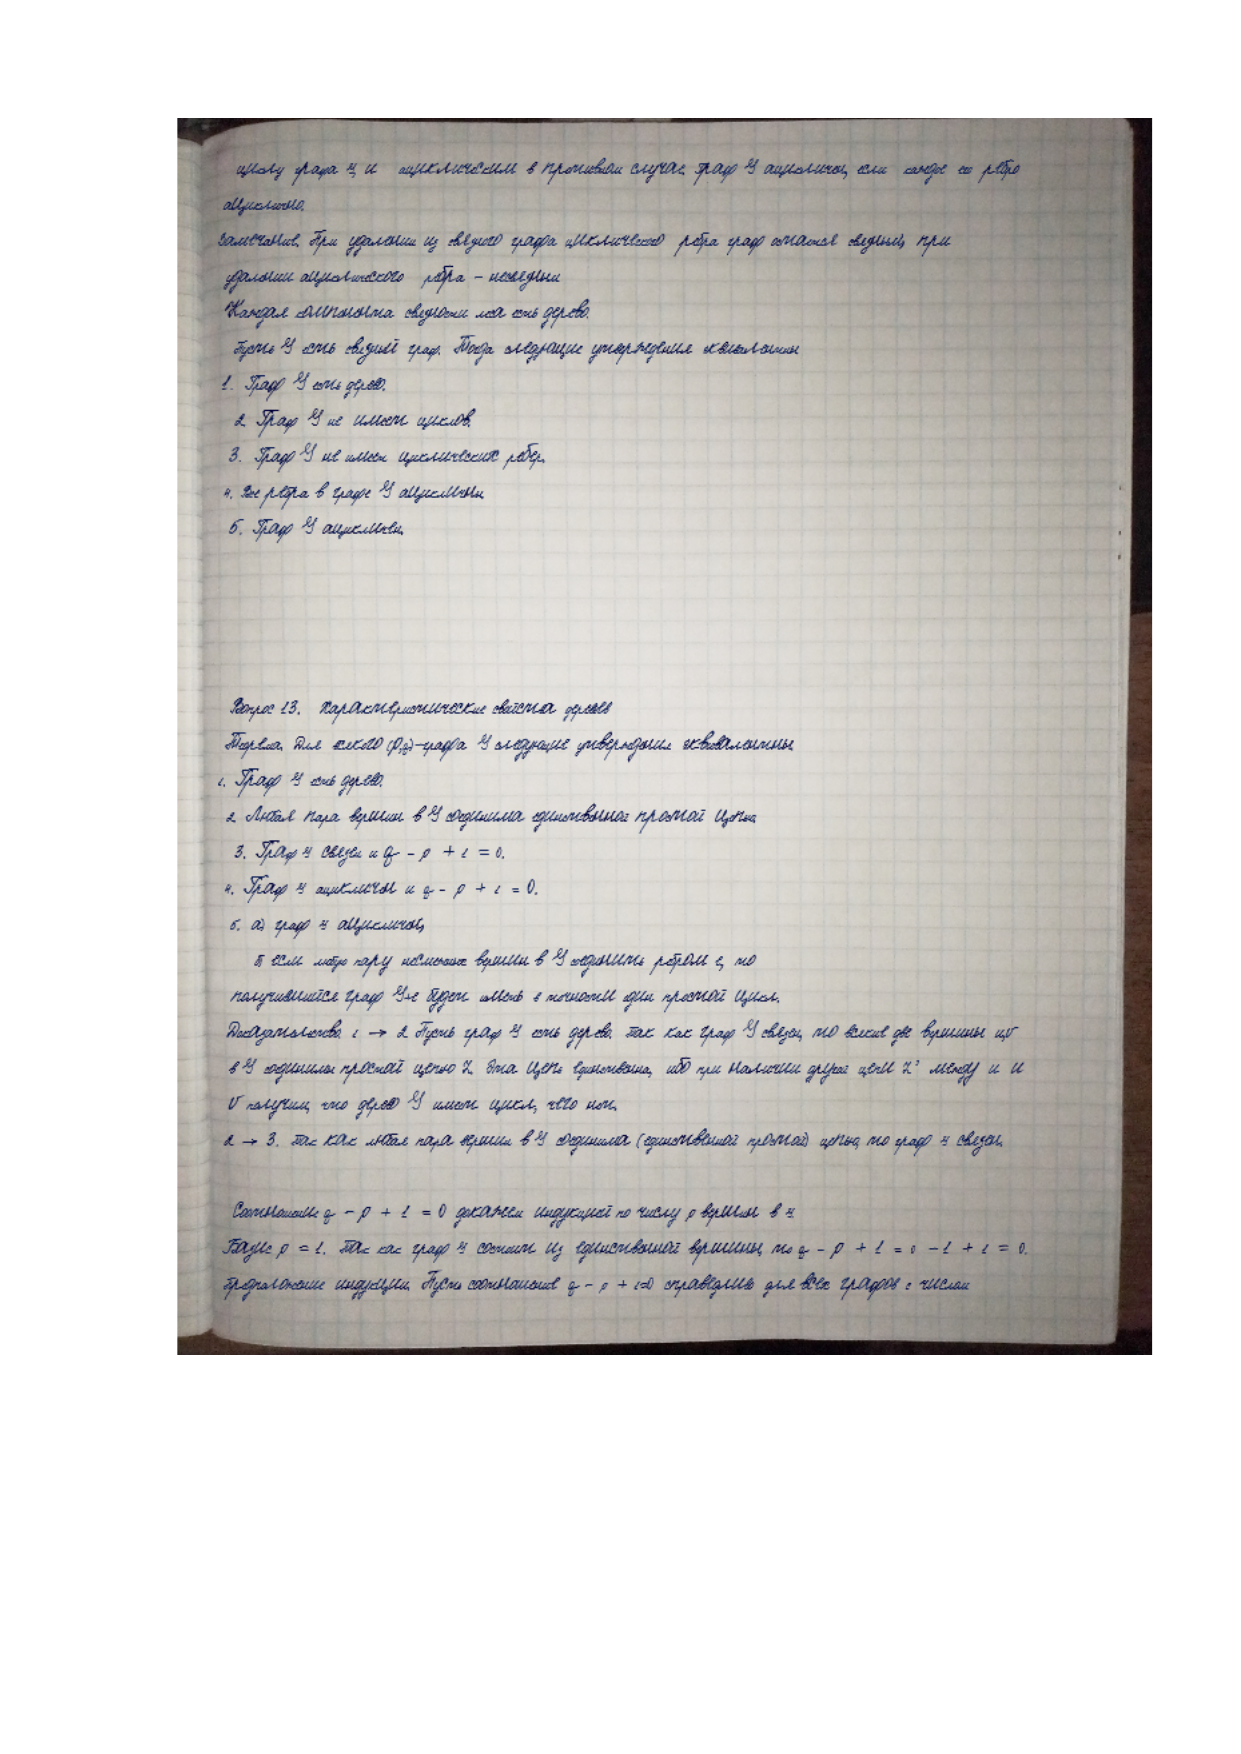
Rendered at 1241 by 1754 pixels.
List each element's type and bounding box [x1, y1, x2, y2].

picture [177, 118, 1153, 1355]
